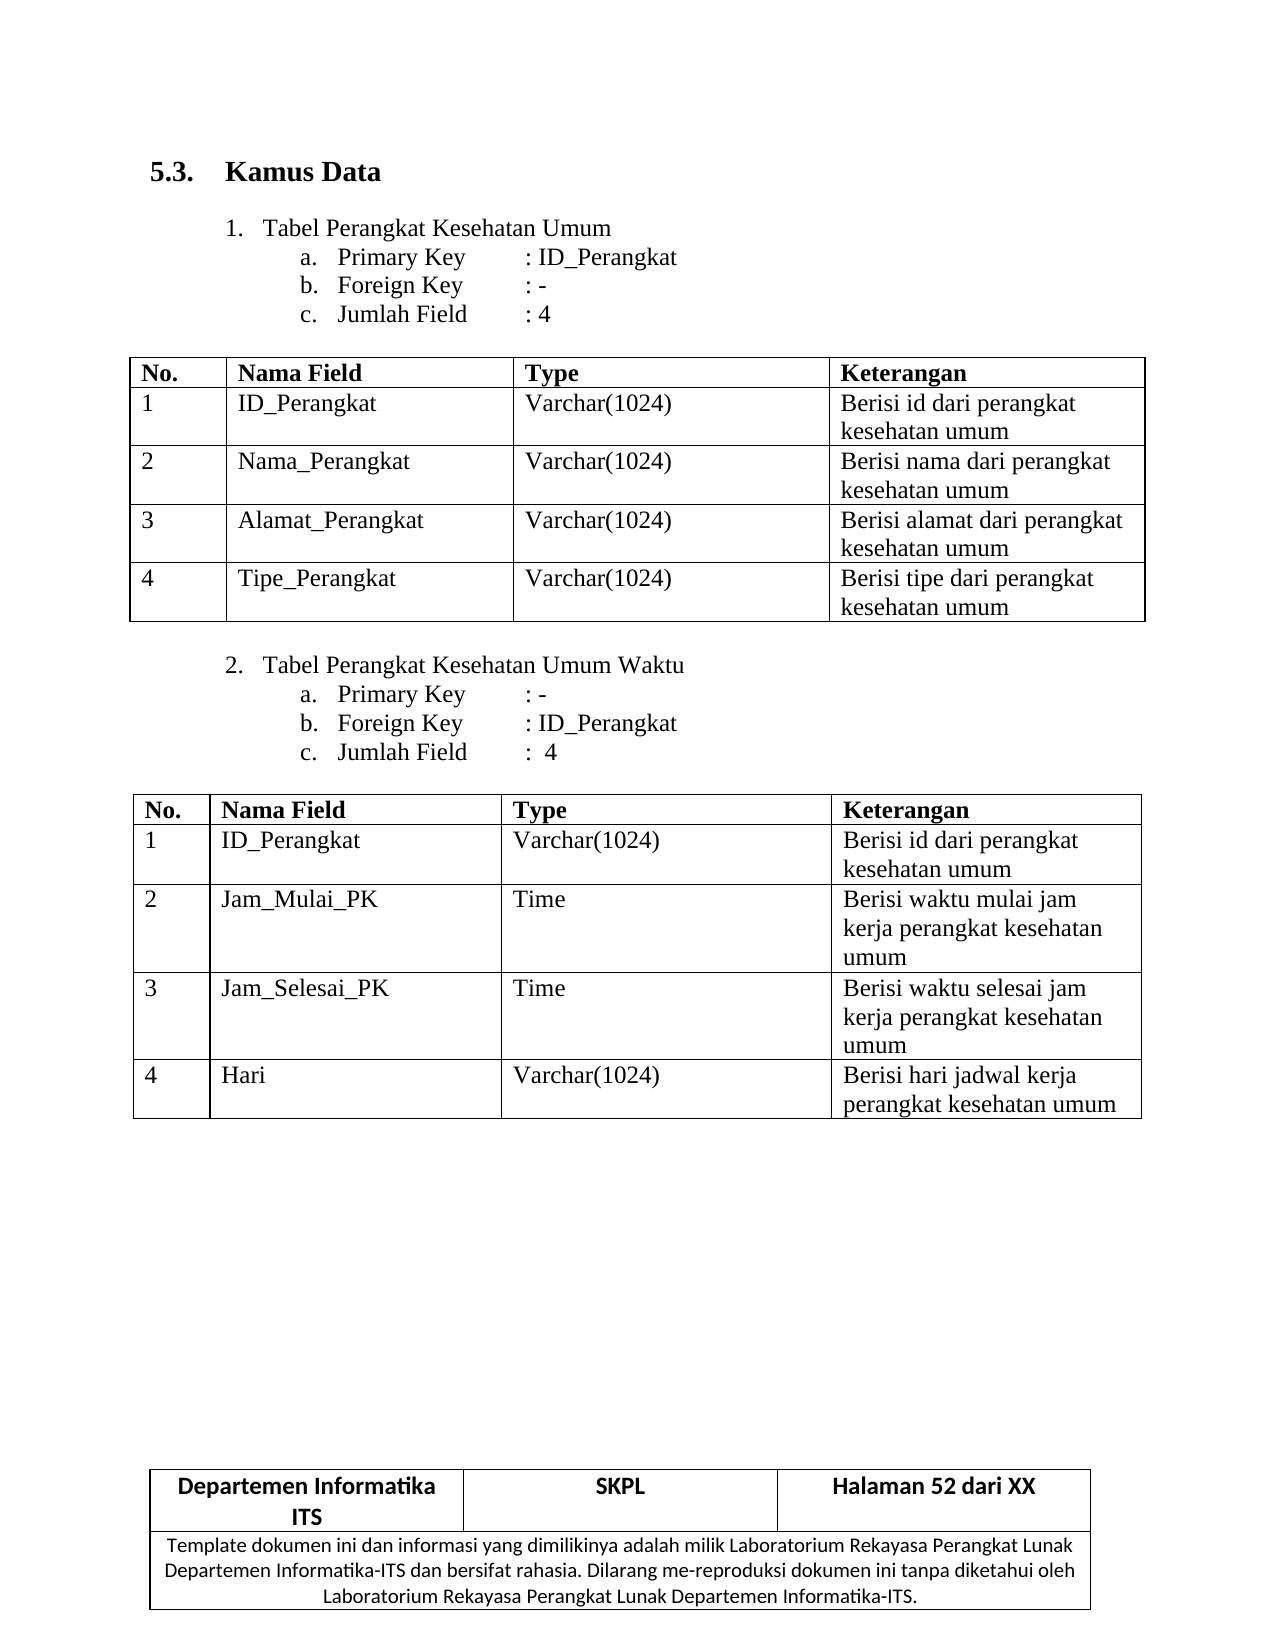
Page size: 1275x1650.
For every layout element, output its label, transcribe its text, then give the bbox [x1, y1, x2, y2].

table_cell 3 [134, 973, 209, 1059]
table_cell Time [502, 885, 831, 972]
table_header No. [134, 795, 209, 824]
table_cell Varchar(1024) [514, 446, 829, 504]
list Primary Key : - [300, 679, 1125, 708]
table_cell Varchar(1024) [514, 388, 829, 445]
table_cell 2 [131, 446, 226, 504]
table_header Type [514, 358, 829, 387]
table_header Type [502, 795, 831, 824]
table_header No. [131, 358, 226, 387]
table_cell Varchar(1024) [502, 825, 831, 883]
table_header Keterangan [830, 358, 1144, 387]
table_cell Berisi waktu selesai jam kerja perangkat kesehatan umum [832, 973, 1141, 1059]
table_cell Jam_Selesai_PK [211, 973, 501, 1059]
list Tabel Perangkat Kesehatan Umum Waktu [225, 651, 1125, 679]
list Jumlah Field : 4 [300, 737, 1125, 766]
table_cell Nama_Perangkat [227, 446, 513, 504]
table_cell Berisi alamat dari perangkat kesehatan umum [830, 505, 1144, 562]
list Primary Key : ID_Perangkat [300, 242, 1125, 271]
table_cell Berisi tipe dari perangkat kesehatan umum [830, 563, 1144, 621]
table_header Keterangan [832, 795, 1141, 824]
subtitle Kamus Data [150, 154, 1125, 188]
table_cell Berisi hari jadwal kerja perangkat kesehatan umum [832, 1060, 1141, 1118]
table_cell Berisi id dari perangkat kesehatan umum [830, 388, 1144, 445]
table_cell 1 [134, 825, 209, 883]
table_cell Alamat_Perangkat [227, 505, 513, 562]
list Jumlah Field : 4 [300, 299, 1125, 328]
table_cell Varchar(1024) [514, 563, 829, 621]
table_cell 1 [131, 388, 226, 445]
table_cell ID_Perangkat [211, 825, 501, 883]
table_cell Berisi id dari perangkat kesehatan umum [832, 825, 1141, 883]
table_header Nama Field [211, 795, 501, 824]
list Tabel Perangkat Kesehatan Umum [225, 213, 1125, 242]
table_cell 2 [134, 885, 209, 972]
table_header Nama Field [227, 358, 513, 387]
table_cell Hari [211, 1060, 501, 1118]
table_cell Berisi nama dari perangkat kesehatan umum [830, 446, 1144, 504]
table_cell ID_Perangkat [227, 388, 513, 445]
list Foreign Key : - [300, 271, 1125, 299]
table_cell Varchar(1024) [514, 505, 829, 562]
table_cell 4 [131, 563, 226, 621]
table_cell Varchar(1024) [502, 1060, 831, 1118]
table_cell Time [502, 973, 831, 1059]
table_cell 3 [131, 505, 226, 562]
table_cell Tipe_Perangkat [227, 563, 513, 621]
table_cell Jam_Mulai_PK [211, 885, 501, 972]
table_cell Berisi waktu mulai jam kerja perangkat kesehatan umum [832, 885, 1141, 972]
list Foreign Key : ID_Perangkat [300, 708, 1125, 737]
table_cell 4 [134, 1060, 209, 1118]
